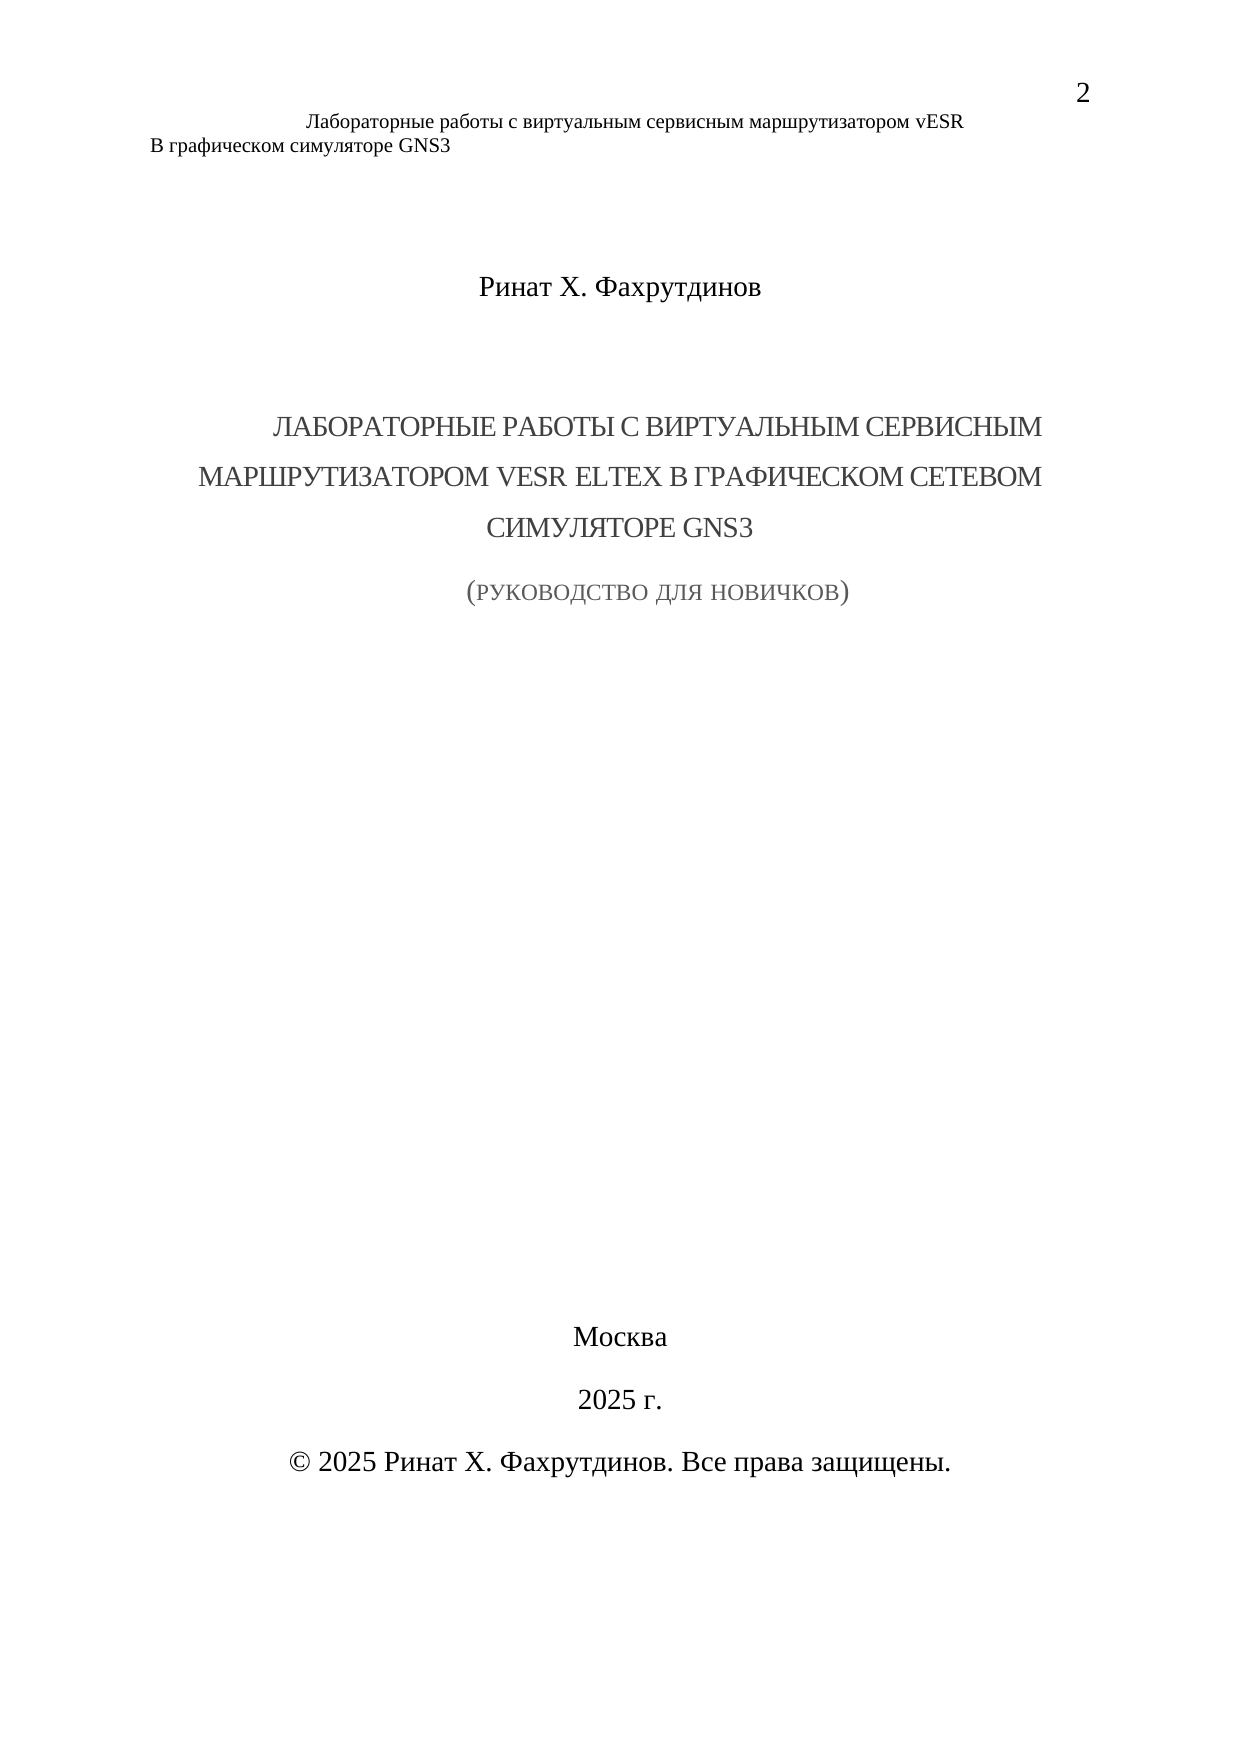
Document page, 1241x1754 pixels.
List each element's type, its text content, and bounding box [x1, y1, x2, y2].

text 2025 г. [150, 1382, 1090, 1415]
text © 2025 Ринат Х. Фахрутдинов. Все права защищены. [150, 1444, 1090, 1478]
text Москва [150, 1319, 1090, 1352]
text Ринат Х. Фахрутдинов [150, 269, 1090, 303]
subtitle (руководство для новичков) [150, 573, 1090, 606]
title Лабораторные РаботЫ с виртуальным сервисным маршрутизатором vESR Eltex в графическоМ сетевом симуляторе GNS3 [150, 409, 1090, 543]
